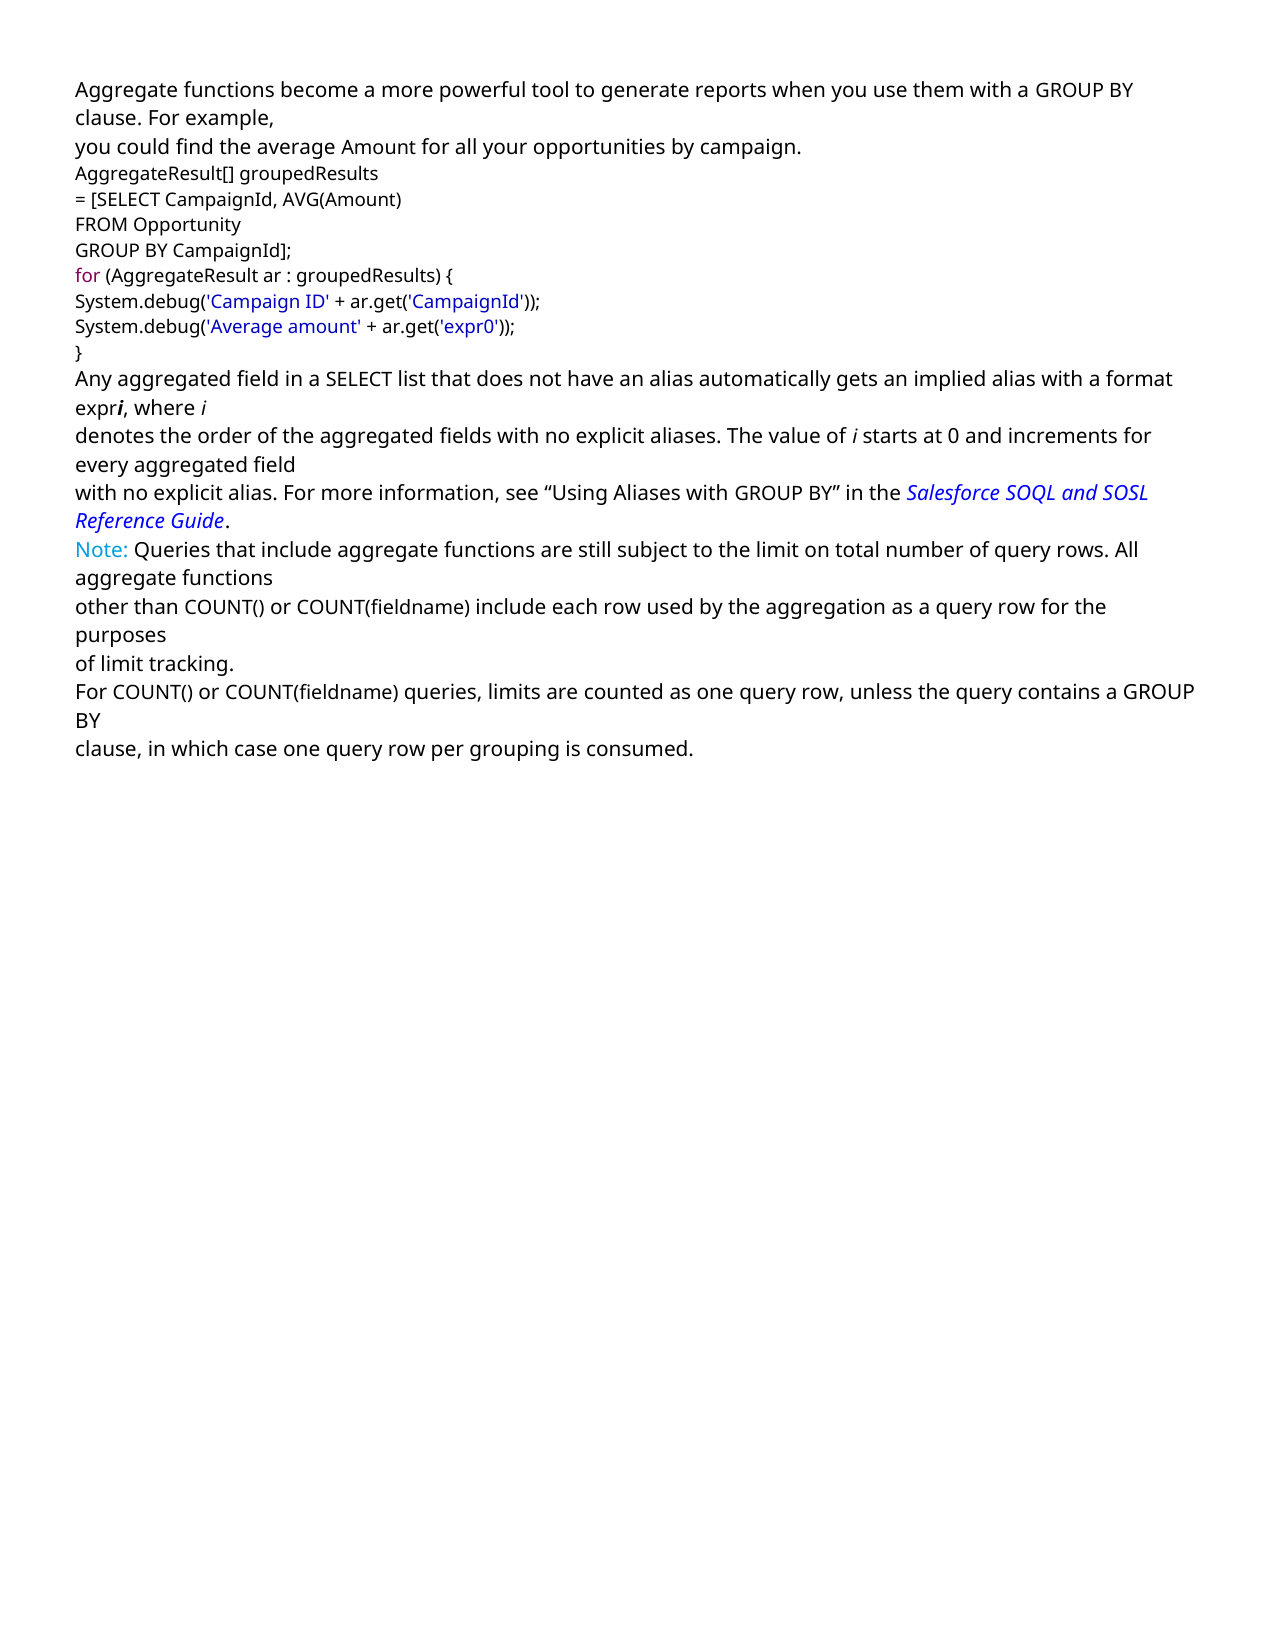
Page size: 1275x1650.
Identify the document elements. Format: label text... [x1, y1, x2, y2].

text with no explicit alias. For more information, see “Using Aliases with GROUP BY” in the Salesforce SOQL and SOSL Reference Guide. [75, 478, 1200, 535]
text other than COUNT() or COUNT(fieldname) include each row used by the aggregation as a query row for the purposes [75, 592, 1200, 649]
text For COUNT() or COUNT(fieldname) queries, limits are counted as one query row, unless the query contains a GROUP BY [75, 677, 1200, 734]
text denotes the order of the aggregated fields with no explicit aliases. The value of i starts at 0 and increments for every aggregated field [75, 421, 1200, 478]
text AggregateResult[] groupedResults [75, 160, 1200, 186]
text } [75, 339, 1200, 364]
text System.debug('Campaign ID' + ar.get('CampaignId')); [75, 288, 1200, 313]
text Any aggregated field in a SELECT list that does not have an alias automatically gets an implied alias with a format expri, where i [75, 364, 1200, 421]
text clause, in which case one query row per grouping is consumed. [75, 734, 1200, 763]
text Aggregate functions become a more powerful tool to generate reports when you use them with a GROUP BY clause. For example, [75, 75, 1200, 132]
text FROM Opportunity [75, 211, 1200, 237]
text = [SELECT CampaignId, AVG(Amount) [75, 186, 1200, 211]
text Note: Queries that include aggregate functions are still subject to the limit on total number of query rows. All aggregate functions [75, 535, 1200, 592]
text you could find the average Amount for all your opportunities by campaign. [75, 132, 1200, 160]
text System.debug('Average amount' + ar.get('expr0')); [75, 313, 1200, 339]
text GROUP BY CampaignId]; [75, 237, 1200, 262]
text of limit tracking. [75, 649, 1200, 677]
text for (AggregateResult ar : groupedResults) { [75, 262, 1200, 288]
